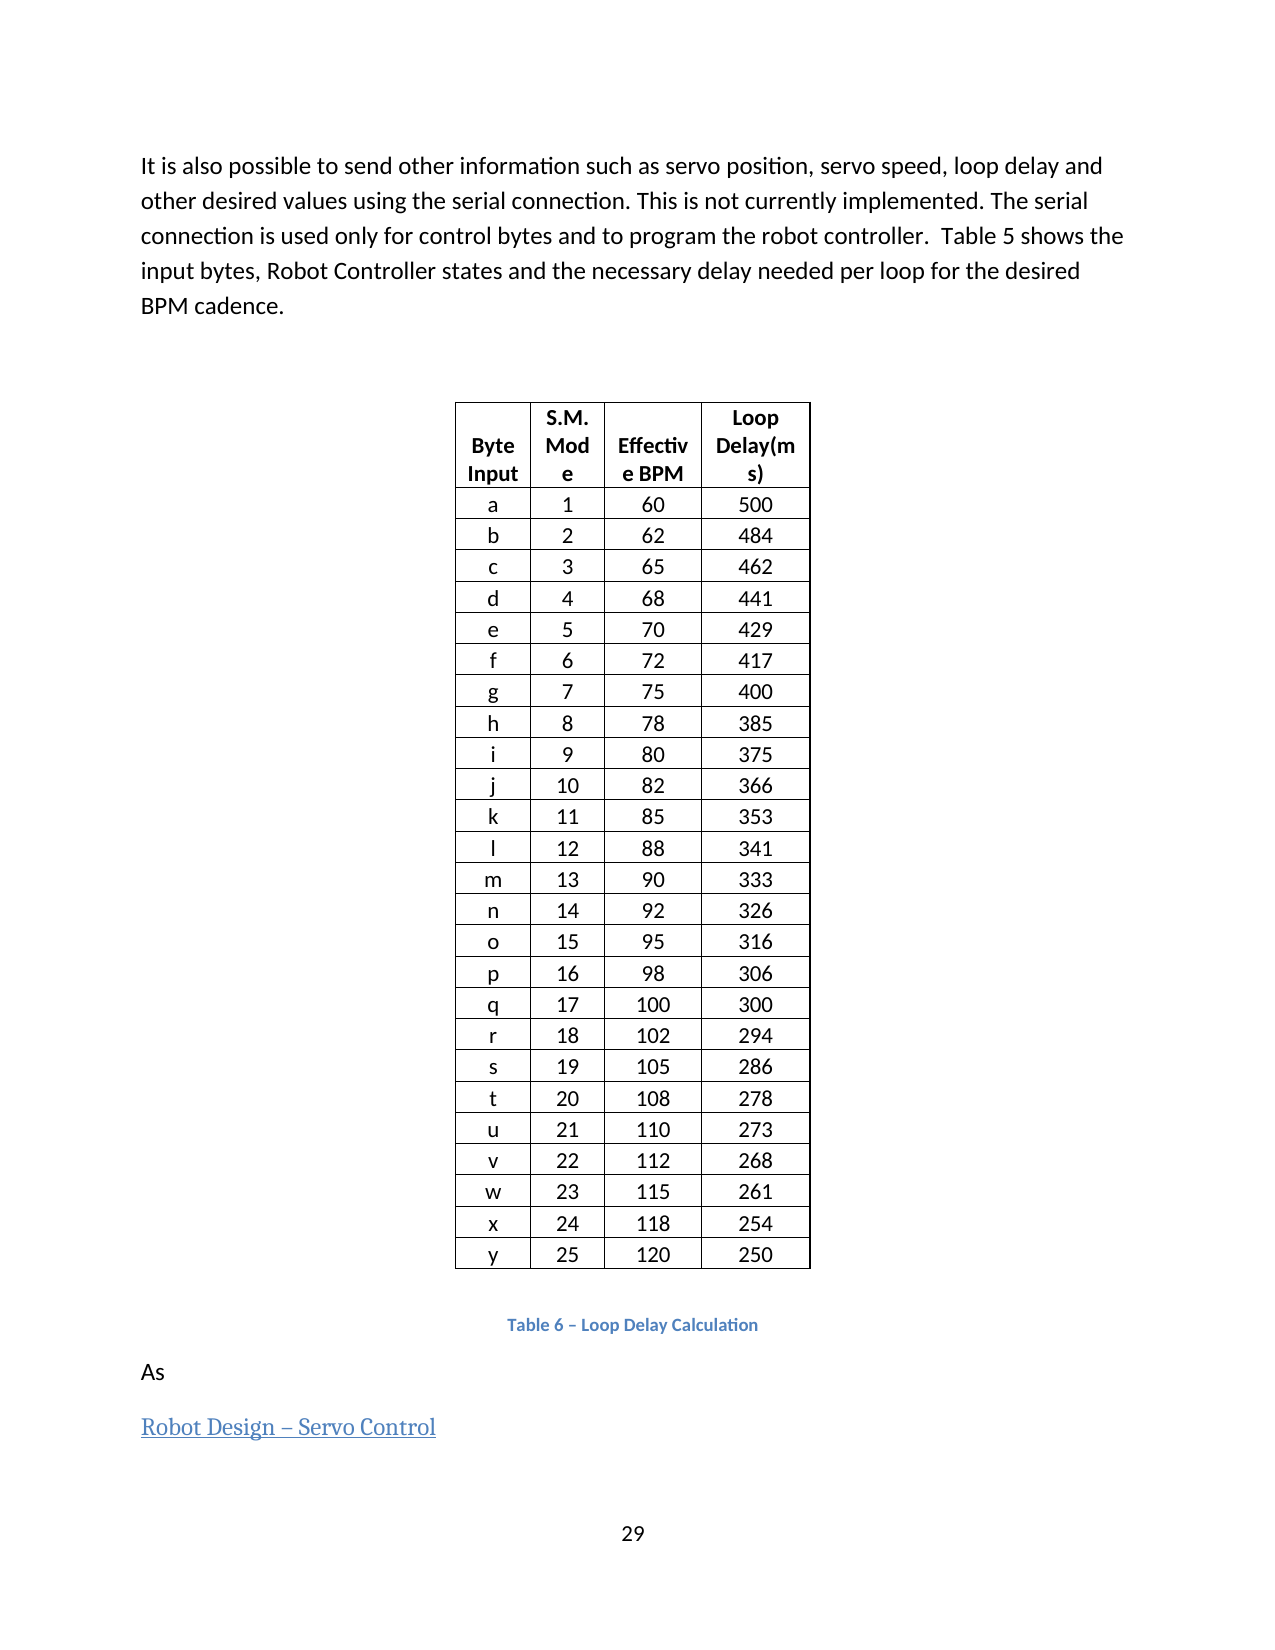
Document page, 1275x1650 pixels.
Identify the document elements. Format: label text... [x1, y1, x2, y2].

table_header Effective BPM [605, 403, 701, 487]
table_header Byte Input [456, 403, 530, 487]
table_cell f [456, 644, 530, 674]
table_cell 70 [605, 613, 701, 643]
subtitle Robot Design – Servo Control [141, 1412, 1125, 1441]
table_cell 85 [605, 800, 701, 831]
table_cell 19 [531, 1050, 604, 1081]
table_cell n [456, 894, 530, 924]
table_cell c [456, 550, 530, 581]
table_cell 417 [702, 644, 809, 674]
table_cell 60 [605, 488, 701, 518]
table_cell d [456, 582, 530, 612]
table_cell 110 [605, 1113, 701, 1143]
table_cell 10 [531, 769, 604, 799]
table_cell 385 [702, 707, 809, 737]
table_cell 20 [531, 1082, 604, 1112]
table_cell 7 [531, 675, 604, 706]
table_cell g [456, 675, 530, 706]
table_cell 65 [605, 550, 701, 581]
table_cell 2 [531, 519, 604, 549]
table_cell 316 [702, 925, 809, 956]
table_cell 441 [702, 582, 809, 612]
table_cell 112 [605, 1144, 701, 1174]
text As [141, 1357, 1125, 1387]
table_cell 68 [605, 582, 701, 612]
table_cell 3 [531, 550, 604, 581]
table_cell 22 [531, 1144, 604, 1174]
table_cell 24 [531, 1207, 604, 1237]
table_cell k [456, 800, 530, 831]
table_cell 25 [531, 1238, 604, 1268]
table_cell o [456, 925, 530, 956]
table_cell p [456, 957, 530, 987]
table_cell 98 [605, 957, 701, 987]
table_cell 15 [531, 925, 604, 956]
table_cell 294 [702, 1019, 809, 1049]
table_cell 4 [531, 582, 604, 612]
table_cell 261 [702, 1175, 809, 1206]
table_cell 21 [531, 1113, 604, 1143]
table_cell 375 [702, 738, 809, 768]
table_cell 5 [531, 613, 604, 643]
table_cell u [456, 1113, 530, 1143]
table_cell 12 [531, 832, 604, 862]
table_cell j [456, 769, 530, 799]
table_cell 120 [605, 1238, 701, 1268]
table_cell 400 [702, 675, 809, 706]
table_cell 88 [605, 832, 701, 862]
table_cell i [456, 738, 530, 768]
table_cell 13 [531, 863, 604, 893]
table_cell w [456, 1175, 530, 1206]
table_cell h [456, 707, 530, 737]
table_cell 17 [531, 988, 604, 1018]
table_cell s [456, 1050, 530, 1081]
table_cell 300 [702, 988, 809, 1018]
table_cell 90 [605, 863, 701, 893]
table_cell 8 [531, 707, 604, 737]
table_cell 82 [605, 769, 701, 799]
table_cell l [456, 832, 530, 862]
table_cell 102 [605, 1019, 701, 1049]
table_cell v [456, 1144, 530, 1174]
table_cell b [456, 519, 530, 549]
table_cell y [456, 1238, 530, 1268]
table_cell r [456, 1019, 530, 1049]
table_cell 72 [605, 644, 701, 674]
table_cell 23 [531, 1175, 604, 1206]
table_cell 14 [531, 894, 604, 924]
table_cell 9 [531, 738, 604, 768]
table_cell 11 [531, 800, 604, 831]
table_cell 115 [605, 1175, 701, 1206]
table_cell 18 [531, 1019, 604, 1049]
table_cell 278 [702, 1082, 809, 1112]
table_cell 250 [702, 1238, 809, 1268]
table_cell 118 [605, 1207, 701, 1237]
table_cell 333 [702, 863, 809, 893]
table_cell m [456, 863, 530, 893]
table_cell 326 [702, 894, 809, 924]
table_cell 429 [702, 613, 809, 643]
table_cell 100 [605, 988, 701, 1018]
table_cell 80 [605, 738, 701, 768]
table_cell x [456, 1207, 530, 1237]
table_header S.M. Mode [531, 403, 604, 487]
table_cell 62 [605, 519, 701, 549]
table_cell 286 [702, 1050, 809, 1081]
table_cell 95 [605, 925, 701, 956]
table_cell 16 [531, 957, 604, 987]
table_cell 1 [531, 488, 604, 518]
table_cell 462 [702, 550, 809, 581]
table_cell 254 [702, 1207, 809, 1237]
table_cell 75 [605, 675, 701, 706]
table_cell 78 [605, 707, 701, 737]
text It is also possible to send other information such as servo position, servo speed, loop delay and other desired values using the serial connection. This is not currently implemented. The serial connection is used only for control bytes and to program the robot controller. Table 5 shows the input bytes, Robot Controller states and the necessary delay needed per loop for the desired BPM cadence. [141, 150, 1125, 321]
table_cell 273 [702, 1113, 809, 1143]
table_cell 105 [605, 1050, 701, 1081]
table_cell e [456, 613, 530, 643]
table_cell q [456, 988, 530, 1018]
table_cell 341 [702, 832, 809, 862]
table_cell 366 [702, 769, 809, 799]
table_cell 92 [605, 894, 701, 924]
table_cell 500 [702, 488, 809, 518]
table_cell t [456, 1082, 530, 1112]
table_cell 306 [702, 957, 809, 987]
table_cell 6 [531, 644, 604, 674]
table_cell 353 [702, 800, 809, 831]
table_cell 108 [605, 1082, 701, 1112]
table_header Loop Delay(ms) [702, 403, 809, 487]
table_cell 484 [702, 519, 809, 549]
table_cell a [456, 488, 530, 518]
table_cell 268 [702, 1144, 809, 1174]
